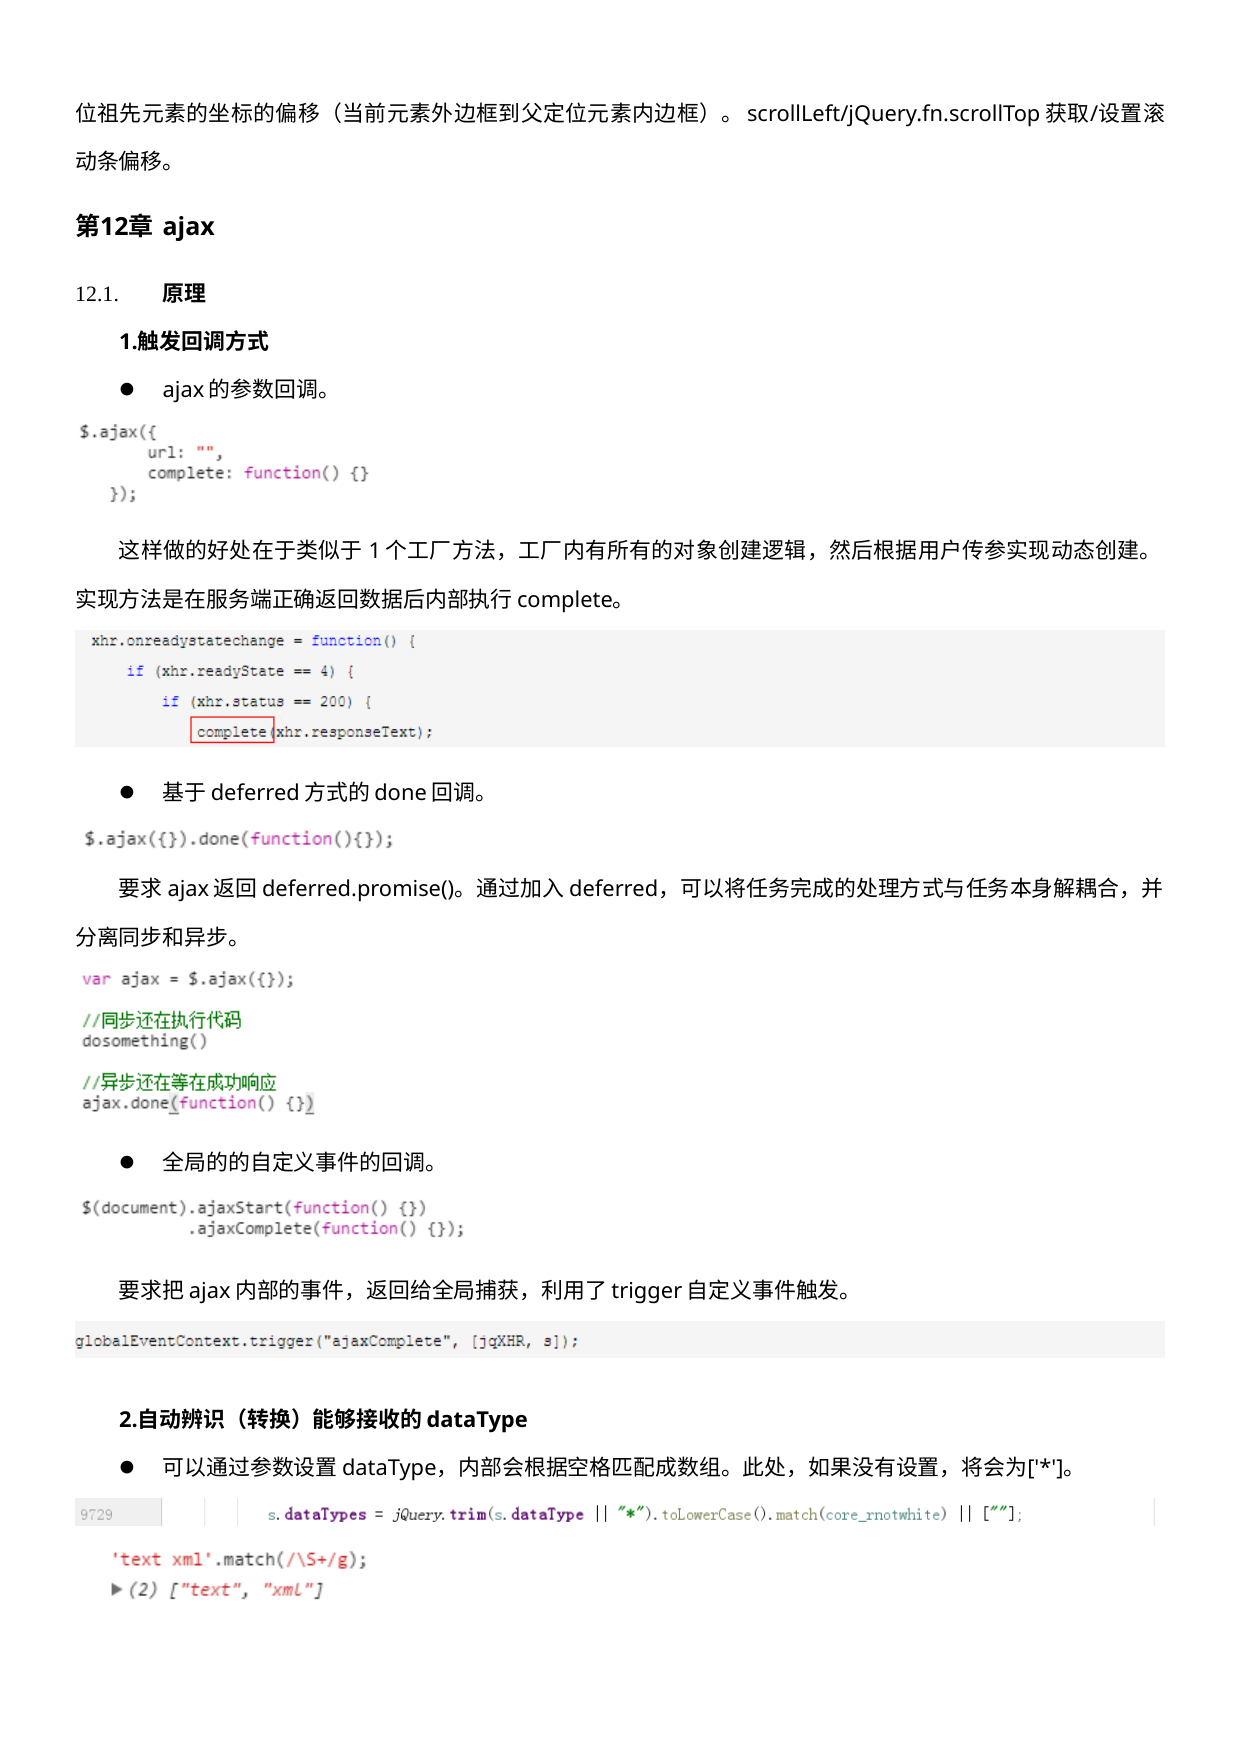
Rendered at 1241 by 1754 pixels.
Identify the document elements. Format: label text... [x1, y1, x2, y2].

list 基于deferred方式的done回调。 [119, 775, 1165, 807]
text 1.触发回调方式 [75, 324, 1165, 356]
text 这样做的好处在于类似于1个工厂方法，工厂内有所有的对象创建逻辑，然后根据用户传参实现动态创建。实现方法是在服务端正确返回数据后内部执行complete。 [75, 533, 1165, 614]
picture [75, 420, 1166, 508]
list 全局的的自定义事件的回调。 [119, 1145, 1165, 1177]
text 要求ajax返回deferred.promise()。通过加入deferred，可以将任务完成的处理方式与任务本身解耦合，并分离同步和异步。 [75, 871, 1165, 952]
picture [75, 823, 1165, 856]
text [75, 95, 1165, 176]
text ajax [75, 192, 1165, 257]
list 可以通过参数设置dataType，内部会根据空格匹配成数组。此处，如果没有设置，将会为['*']。 [119, 1450, 1165, 1482]
text 原理 [75, 275, 1165, 308]
picture [75, 967, 1166, 1119]
picture [75, 1193, 1166, 1243]
picture [75, 1321, 1166, 1358]
picture [75, 630, 1166, 747]
list ajax的参数回调。 [119, 372, 1165, 404]
picture [75, 1498, 1166, 1526]
text 要求把ajax内部的事件，返回给全局捕获，利用了trigger自定义事件触发。 [75, 1273, 1165, 1306]
picture [101, 1545, 1140, 1604]
text 2.自动辨识（转换）能够接收的dataType [75, 1401, 1165, 1434]
